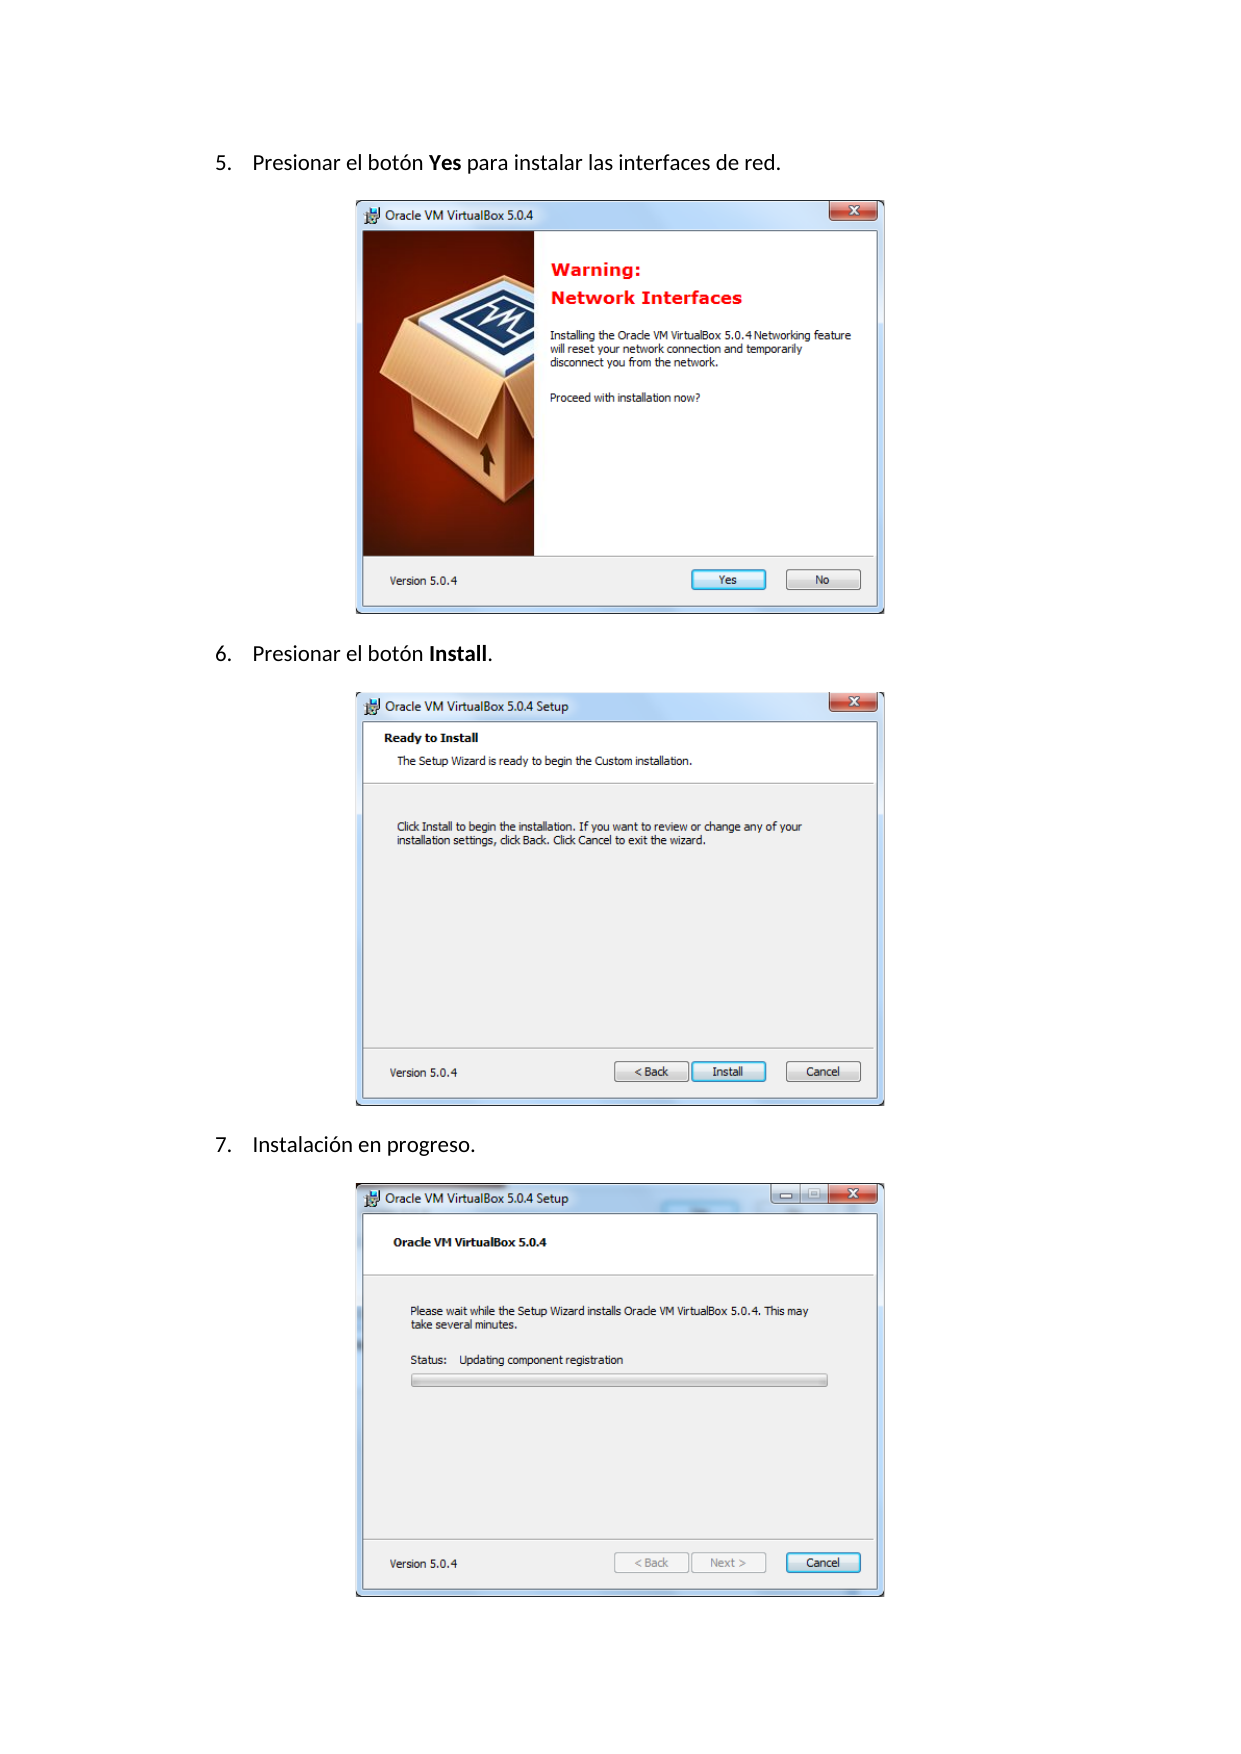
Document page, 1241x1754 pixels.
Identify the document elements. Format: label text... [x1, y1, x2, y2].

list Presionar el botón Yes para instalar las interfaces de red. [215, 148, 1063, 176]
list Instalación en progreso. [215, 1131, 1063, 1158]
picture [355, 692, 885, 1106]
picture [355, 1183, 885, 1597]
list Presionar el botón Install. [215, 639, 1063, 667]
picture [355, 200, 885, 614]
